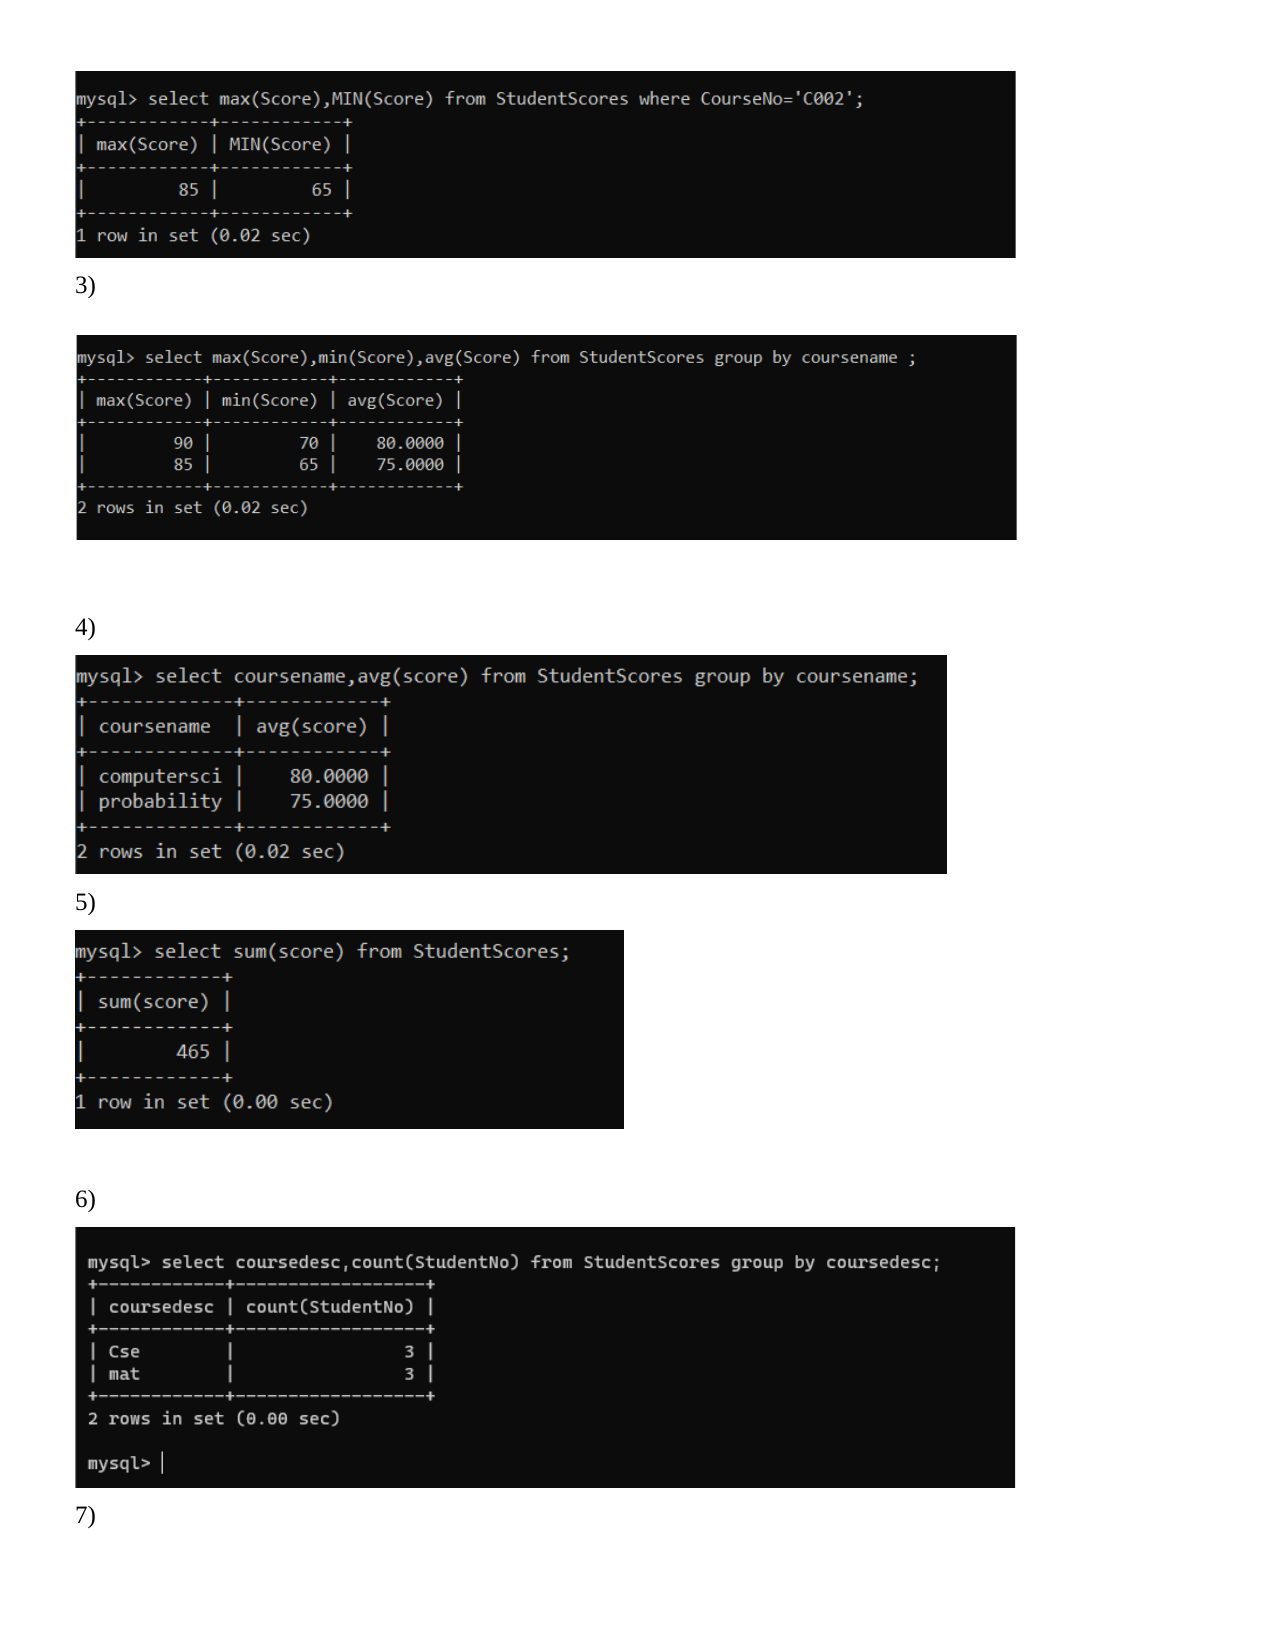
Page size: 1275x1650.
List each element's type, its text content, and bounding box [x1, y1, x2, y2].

text 5) [75, 887, 1237, 916]
text 4) [75, 612, 1237, 641]
picture [75, 71, 1016, 258]
picture [75, 655, 947, 874]
picture [75, 1227, 1016, 1488]
text 7) [75, 1501, 1237, 1529]
text 3) [75, 270, 1237, 299]
picture [76, 335, 1017, 540]
text 6) [75, 1184, 1237, 1213]
picture [75, 930, 624, 1129]
